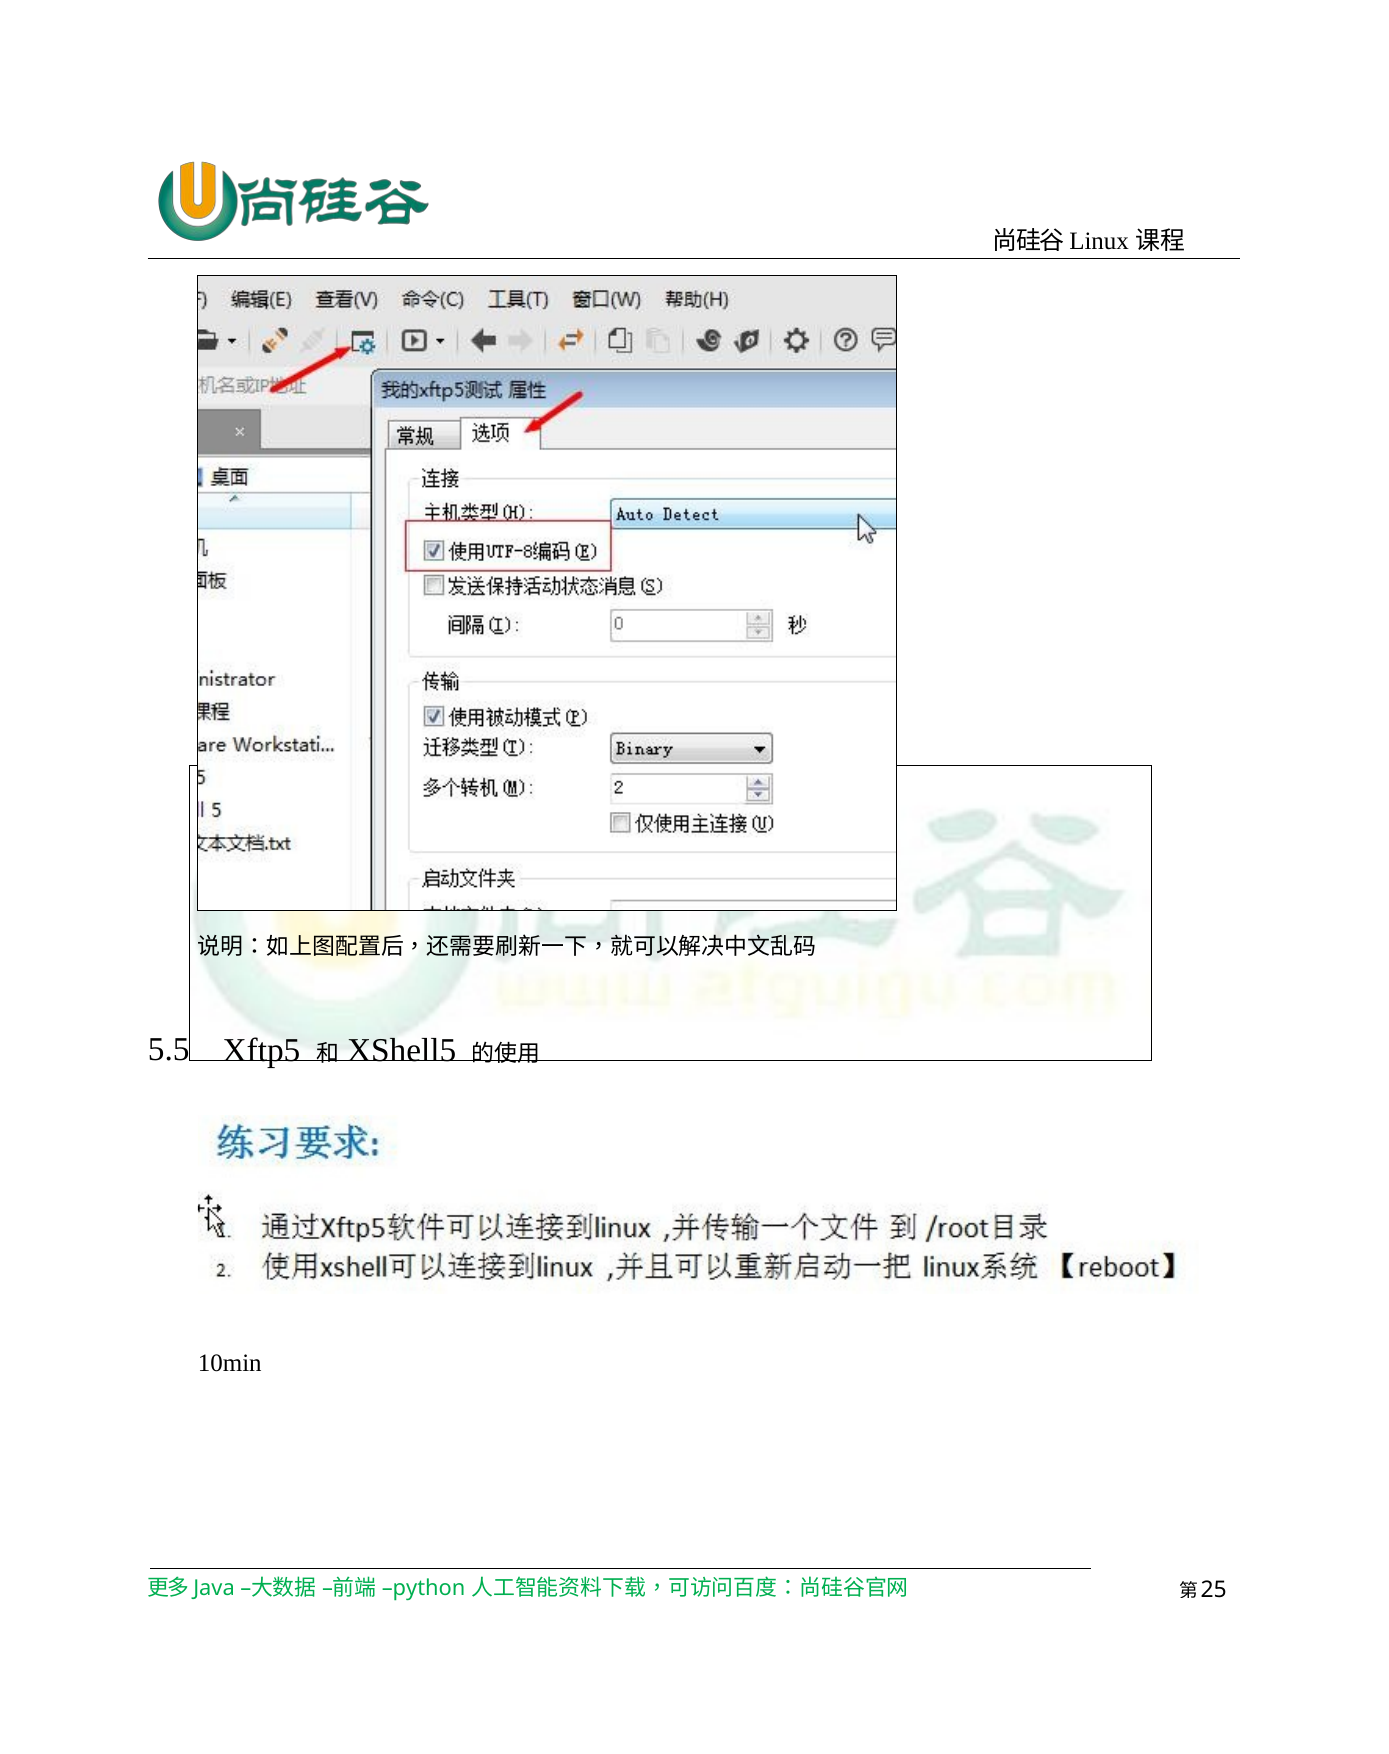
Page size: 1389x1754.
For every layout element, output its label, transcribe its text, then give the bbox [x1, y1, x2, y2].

picture [197, 1115, 1200, 1294]
subtitle 5.5 [148, 1029, 1338, 1067]
picture [147, 153, 436, 249]
picture [198, 276, 896, 910]
text 10min [198, 1348, 1338, 1376]
picture [190, 766, 1151, 1029]
